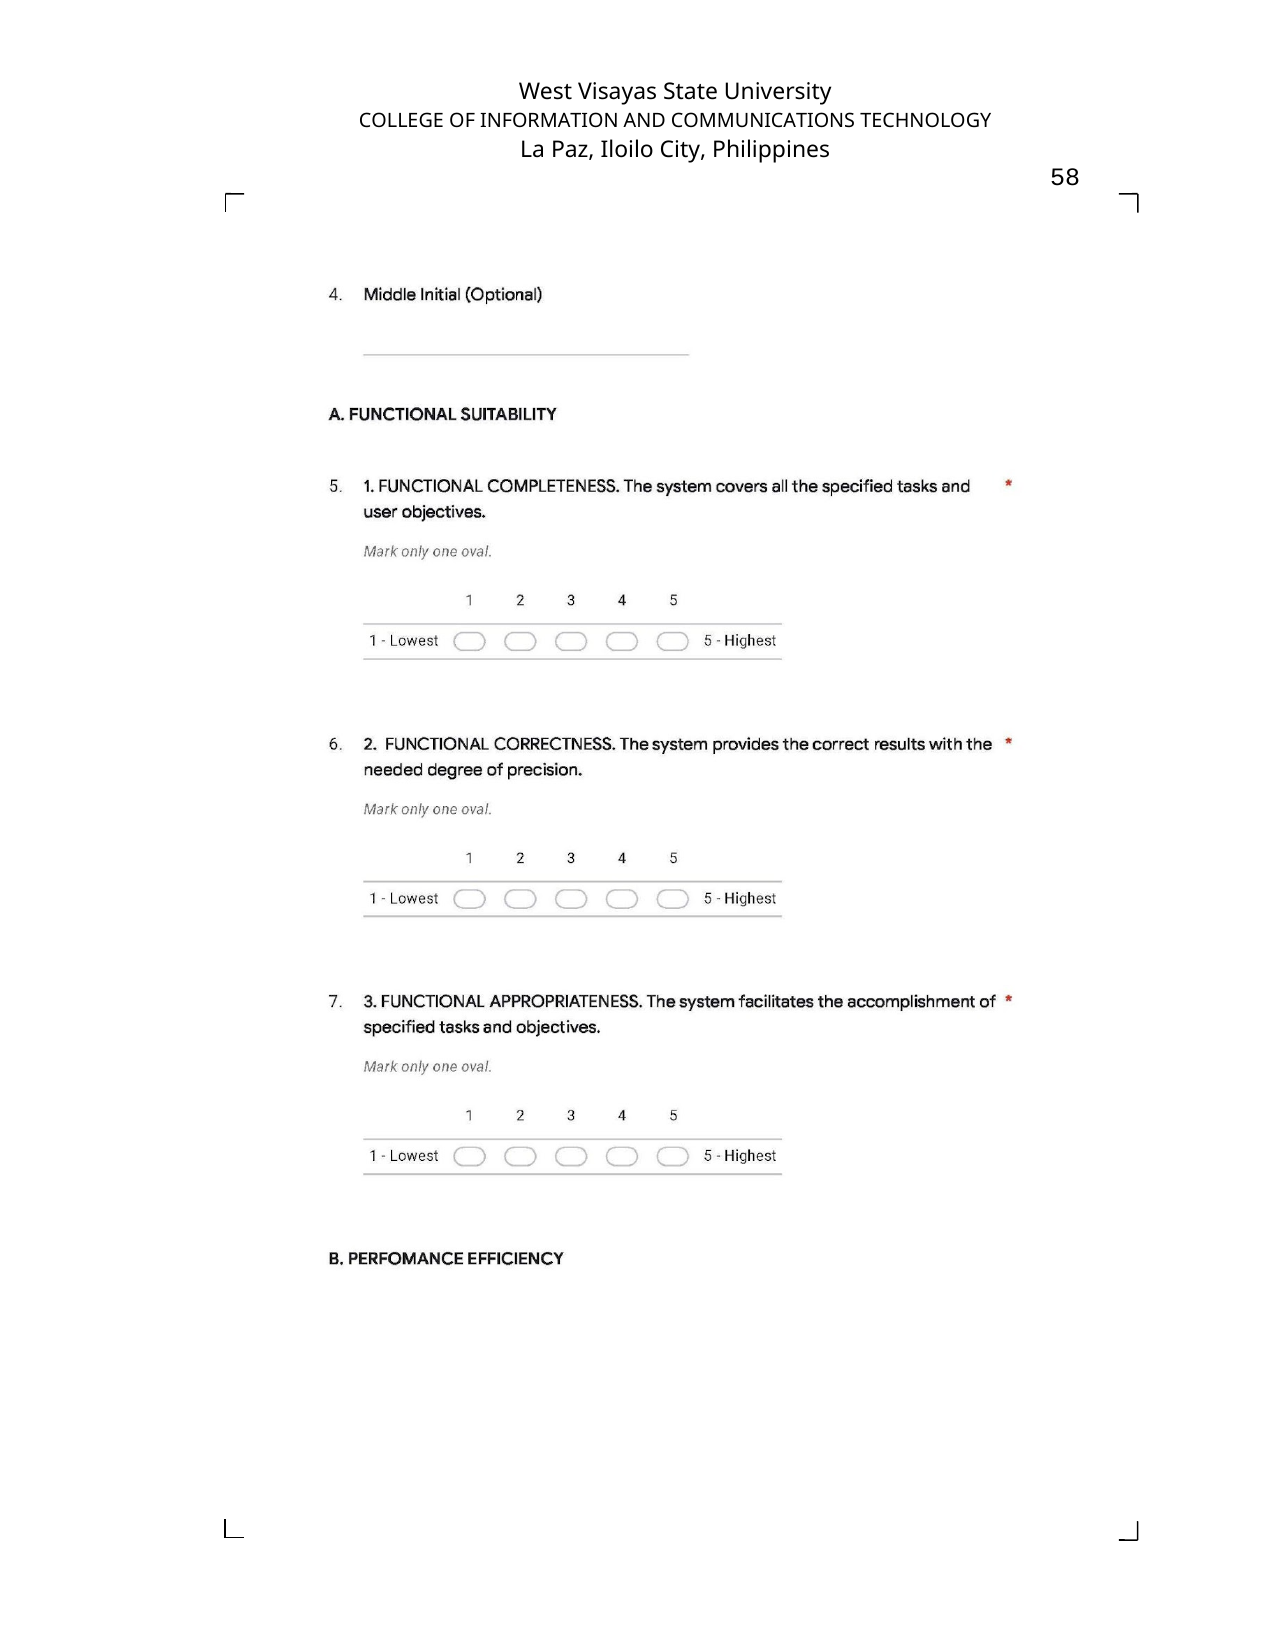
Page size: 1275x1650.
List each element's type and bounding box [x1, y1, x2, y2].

picture [243, 225, 1107, 1343]
